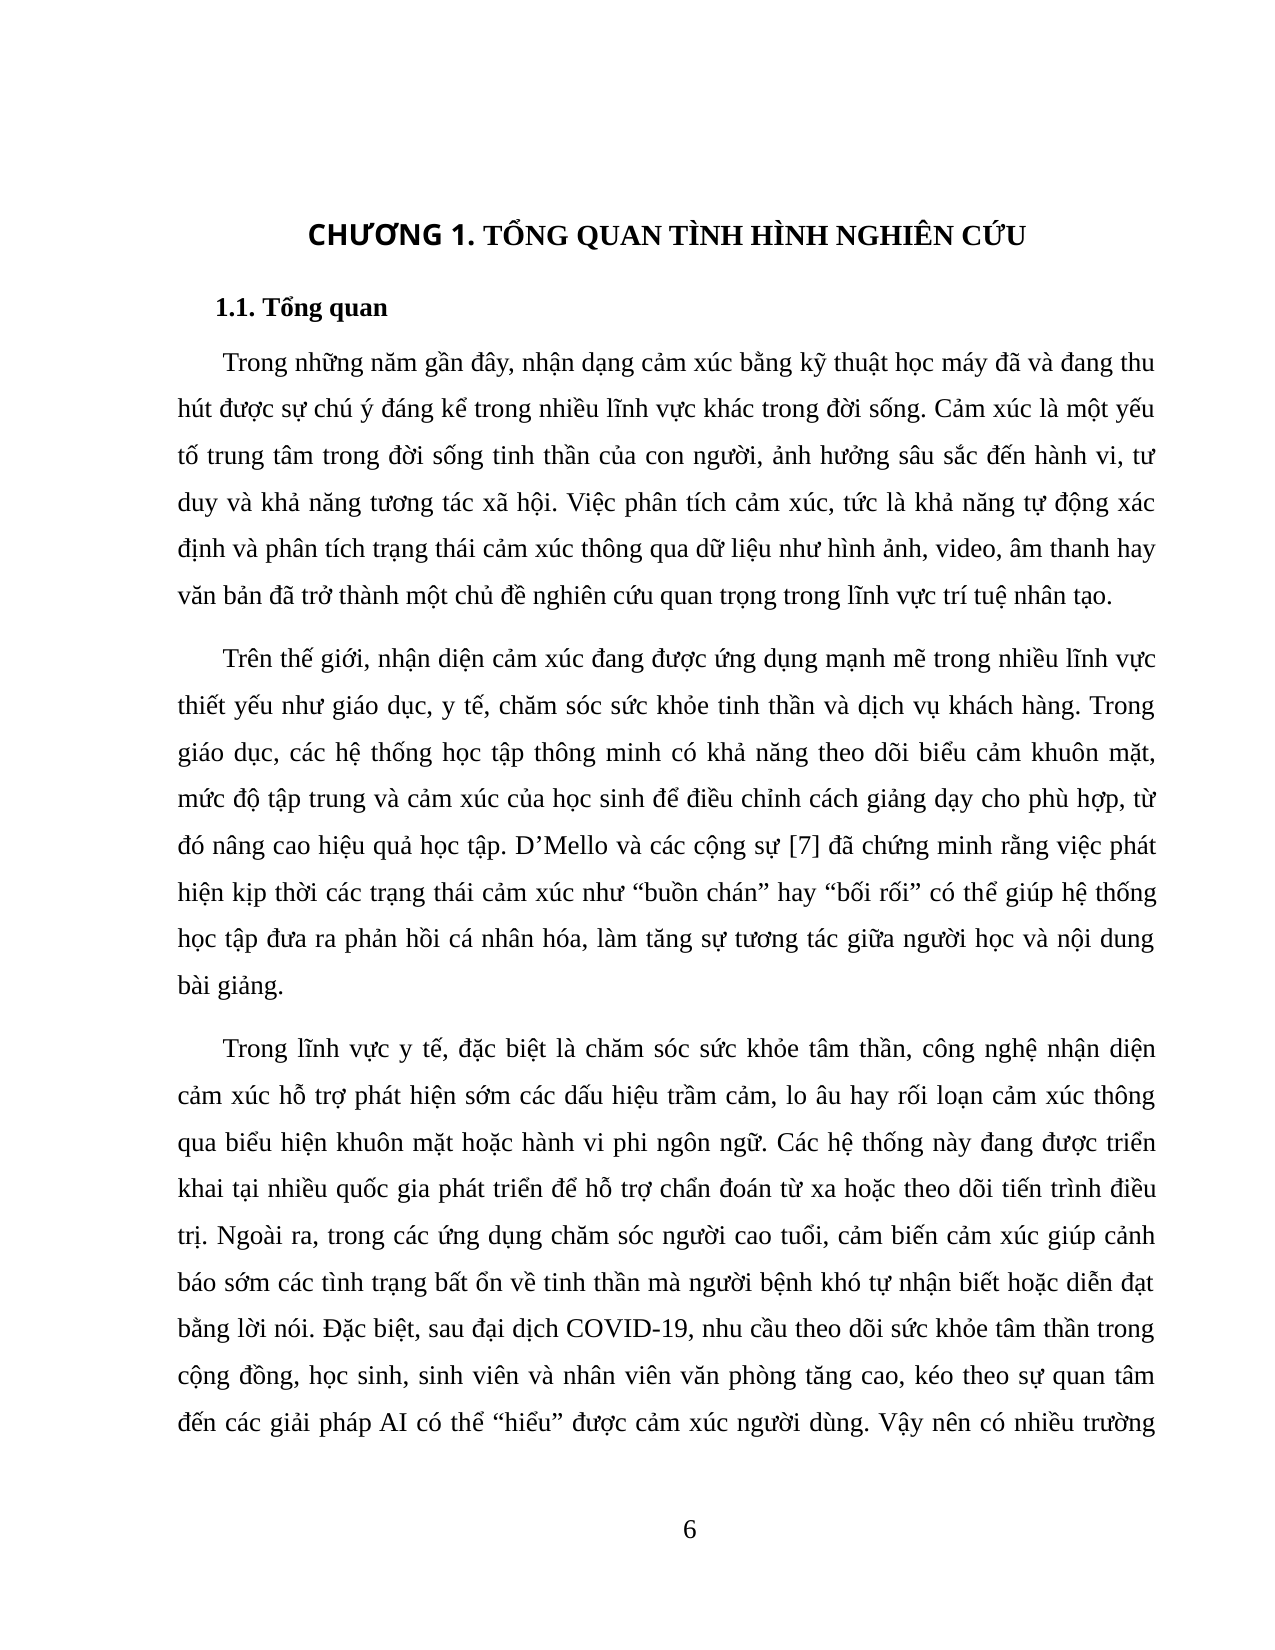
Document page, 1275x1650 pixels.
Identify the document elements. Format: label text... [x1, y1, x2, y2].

subtitle Tổng quan [215, 291, 1157, 322]
subtitle TỔNG QUAN TÌNH HÌNH NGHIÊN CỨU [177, 215, 1157, 254]
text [177, 1032, 1157, 1437]
text Trên thế giới, nhận diện cảm xúc đang được ứng dụng mạnh mẽ trong nhiều lĩnh vực thiết yếu như giáo dục, y tế, chăm sóc sức khỏe tinh thần và dịch vụ khách hàng. Trong giáo dục, các hệ thống học tập thông minh có khả năng theo dõi biểu cảm khuôn mặt, mức độ tập trung và cảm xúc của học sinh để điều chỉnh cách giảng dạy cho phù hợp, từ đó nâng cao hiệu quả học tập. D’Mello và các cộng sự [7] đã chứng minh rằng việc phát hiện kịp thời các trạng thái cảm xúc như “buồn chán” hay “bối rối” có thể giúp hệ thống học tập đưa ra phản hồi cá nhân hóa, làm tăng sự tương tác giữa người học và nội dung bài giảng. [177, 642, 1157, 1000]
text Trong những năm gần đây, nhận dạng cảm xúc bằng kỹ thuật học máy đã và đang thu hút được sự chú ý đáng kể trong nhiều lĩnh vực khác trong đời sống. Cảm xúc là một yếu tố trung tâm trong đời sống tinh thần của con người, ảnh hưởng sâu sắc đến hành vi, tư duy và khả năng tương tác xã hội. Việc phân tích cảm xúc, tức là khả năng tự động xác định và phân tích trạng thái cảm xúc thông qua dữ liệu như hình ảnh, video, âm thanh hay văn bản đã trở thành một chủ đề nghiên cứu quan trọng trong lĩnh vực trí tuệ nhân tạo. [177, 346, 1157, 610]
